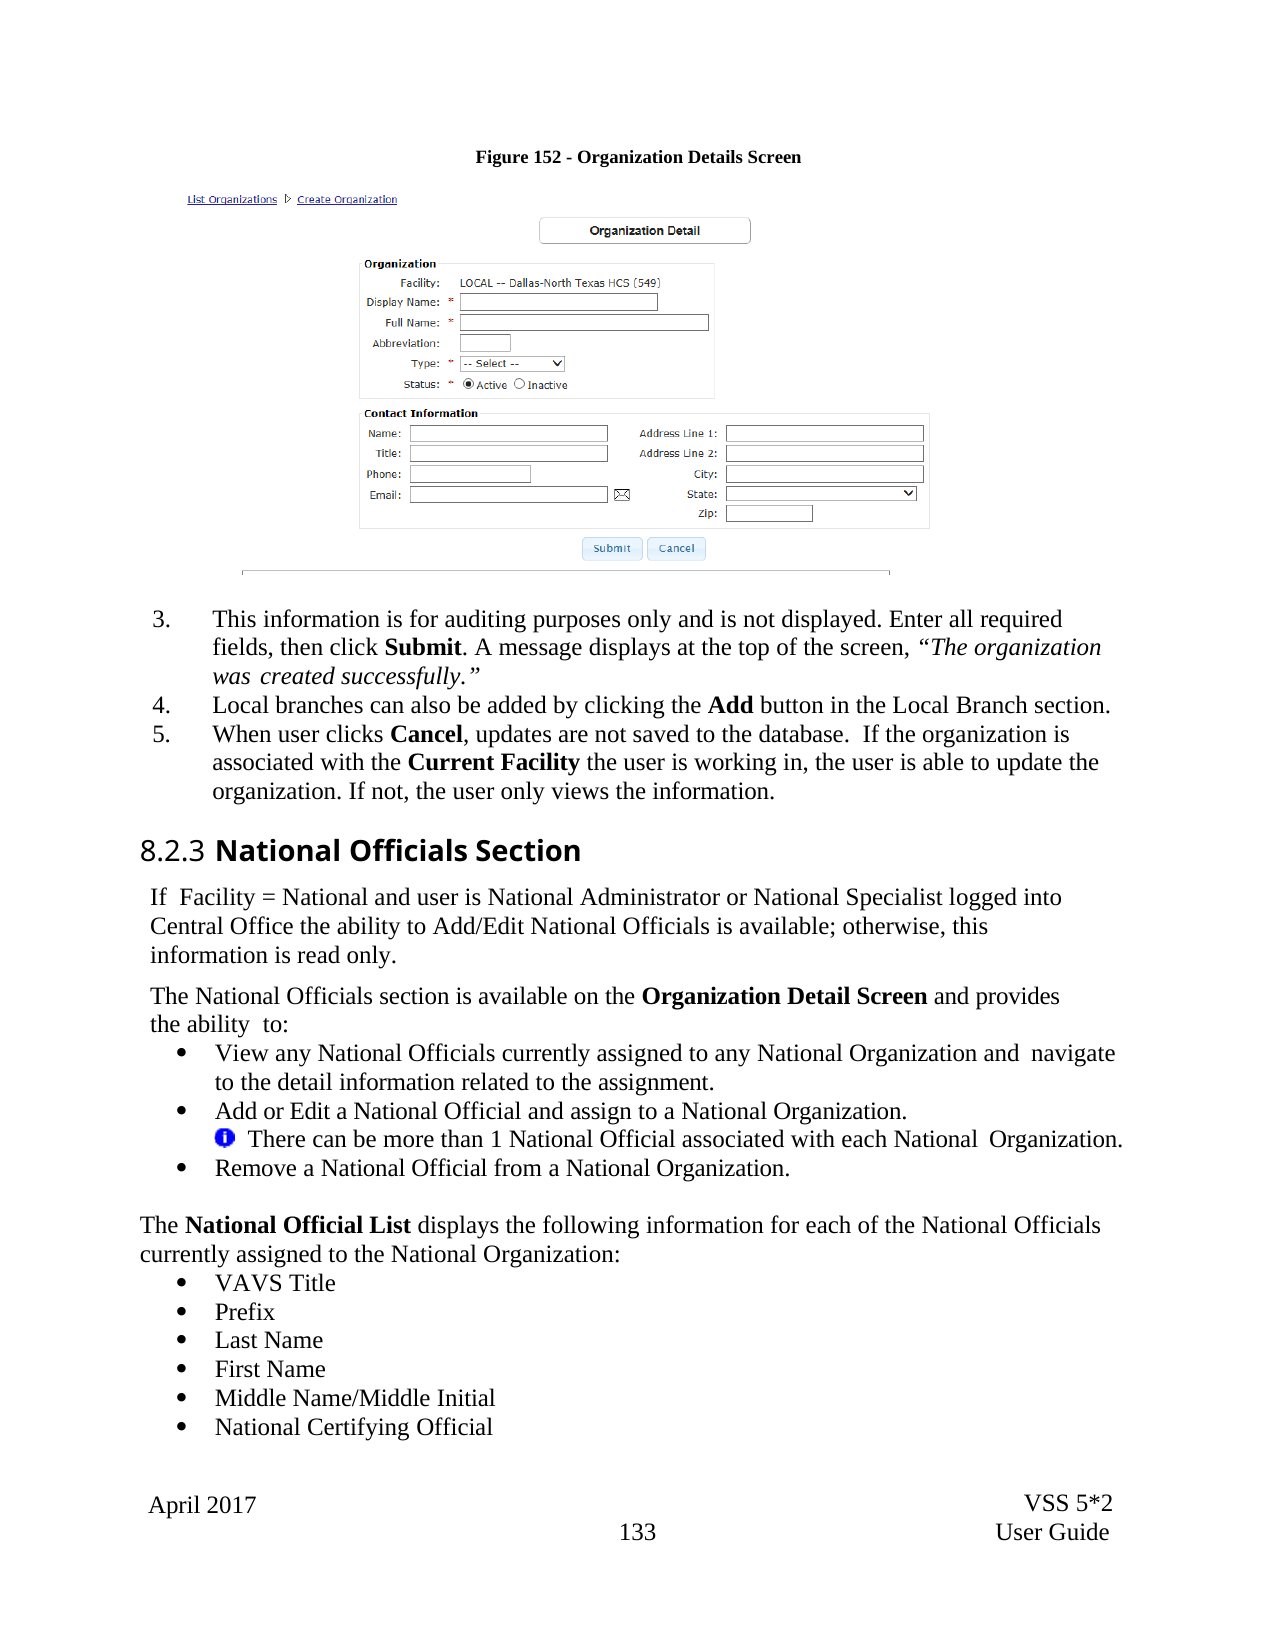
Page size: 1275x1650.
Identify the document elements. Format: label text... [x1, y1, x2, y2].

list Local branches can also be added by clicking the Add button in the Local Branch section. [152, 690, 1137, 719]
list When user clicks Cancel, updates are not saved to the database. If the organization is associated with the Current Facility the user is working in, the user is able to update the organization. If not, the user only views the information. [152, 719, 1137, 805]
list Last Name [177, 1326, 1137, 1354]
text If Facility = National and user is National Administrator or National Specialist logged into Central Office the ability to Add/Edit National Officials is available; otherwise, this information is read only. [150, 882, 1070, 968]
text There can be more than 1 National Official associated with each National Organization. [214, 1124, 1137, 1153]
list Remove a National Official from a National Organization. [177, 1153, 1137, 1182]
list National Certifying Official [177, 1412, 1137, 1441]
subtitle National Officials Section [139, 830, 1137, 870]
list View any National Officials currently assigned to any National Organization and navigate to the detail information related to the assignment. [177, 1038, 1137, 1096]
list Add or Edit a National Official and assign to a National Organization. [177, 1096, 1137, 1124]
text The National Officials section is available on the Organization Detail Screen and provides the ability to: [150, 981, 1070, 1038]
list This information is for auditing purposes only and is not displayed. Enter all required fields, then click Submit. A message displays at the top of the screen, “The organization was created successfully.” [152, 604, 1137, 690]
text The National Official List displays the following information for each of the National Officials currently assigned to the National Organization: [139, 1211, 1137, 1268]
text Figure 152 - Organization Details Screen [139, 146, 1137, 167]
picture [187, 188, 1072, 575]
list VAVS Title [177, 1268, 1137, 1297]
list Middle Name/Middle Initial [177, 1383, 1137, 1412]
list First Name [177, 1354, 1137, 1383]
list Prefix [177, 1297, 1137, 1326]
picture [214, 1127, 235, 1148]
